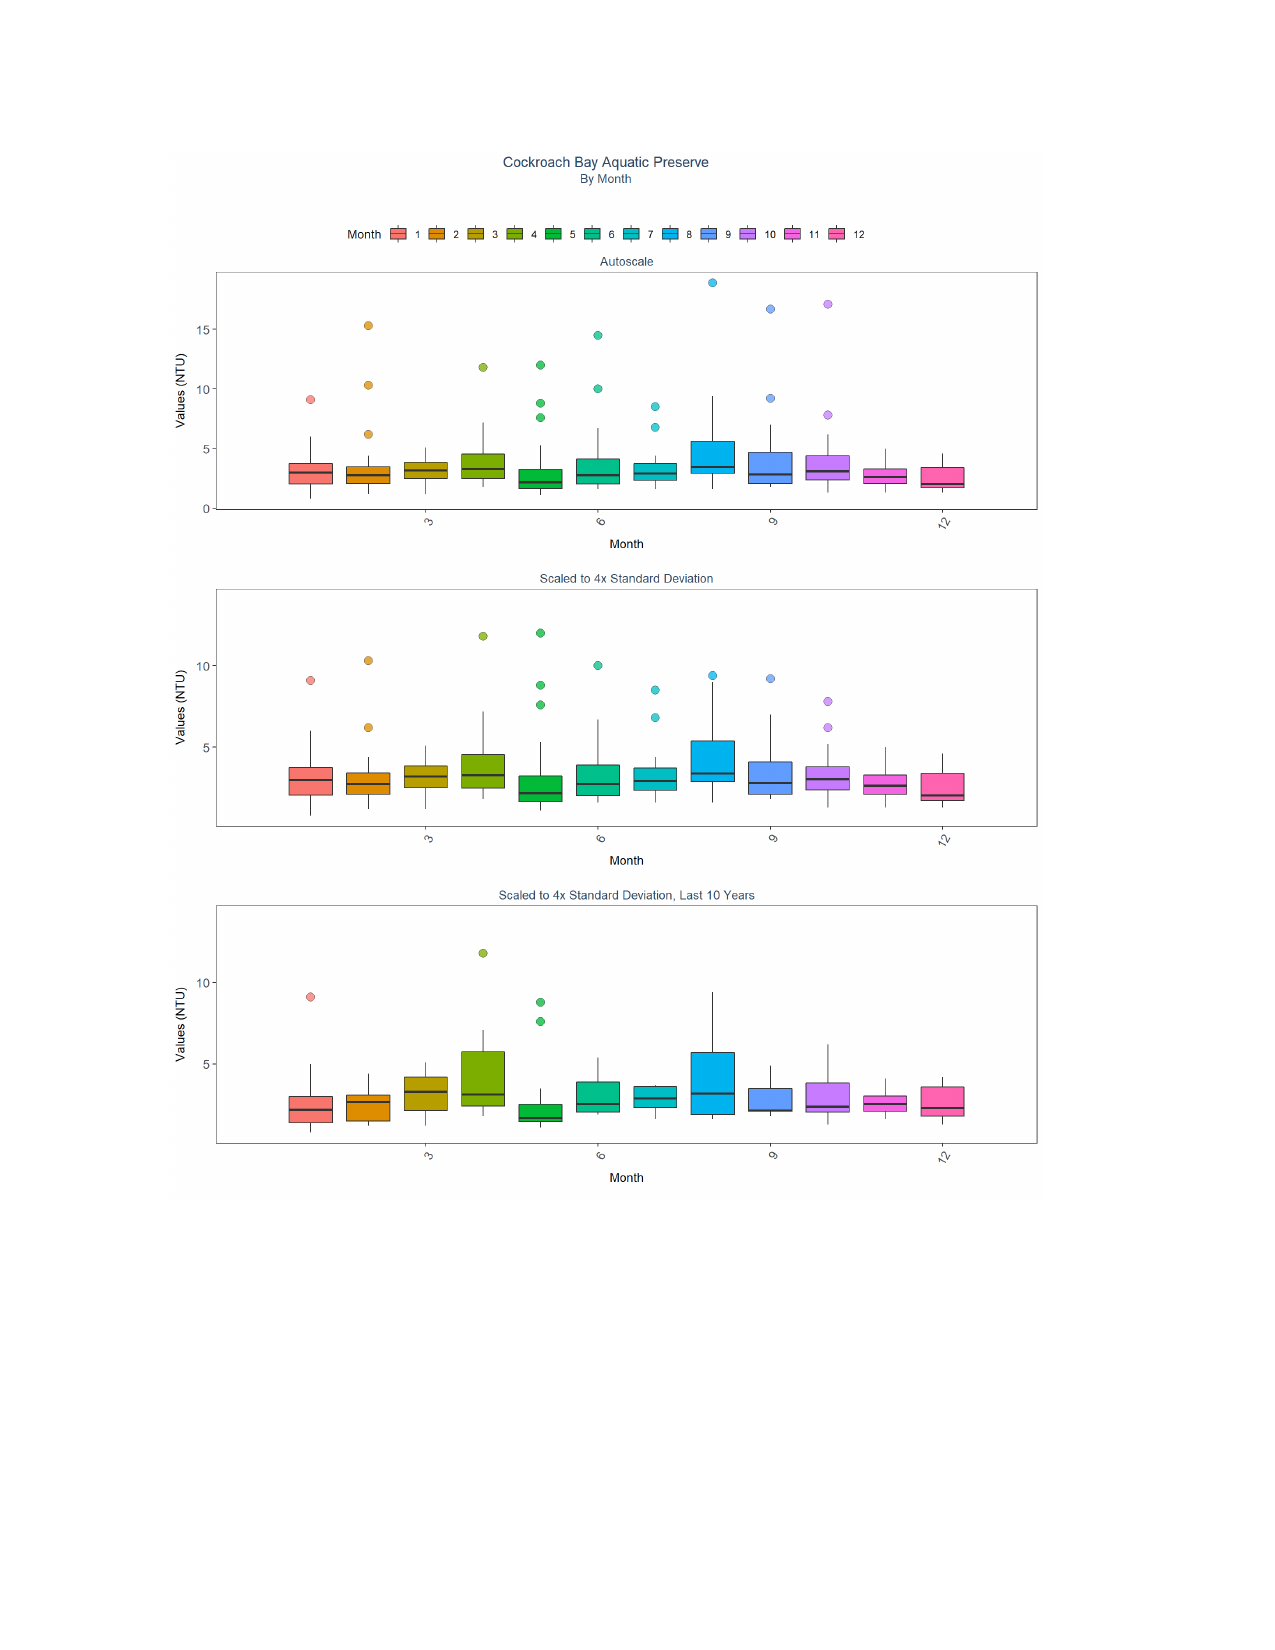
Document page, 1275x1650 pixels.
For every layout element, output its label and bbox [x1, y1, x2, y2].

picture [168, 150, 1044, 1200]
